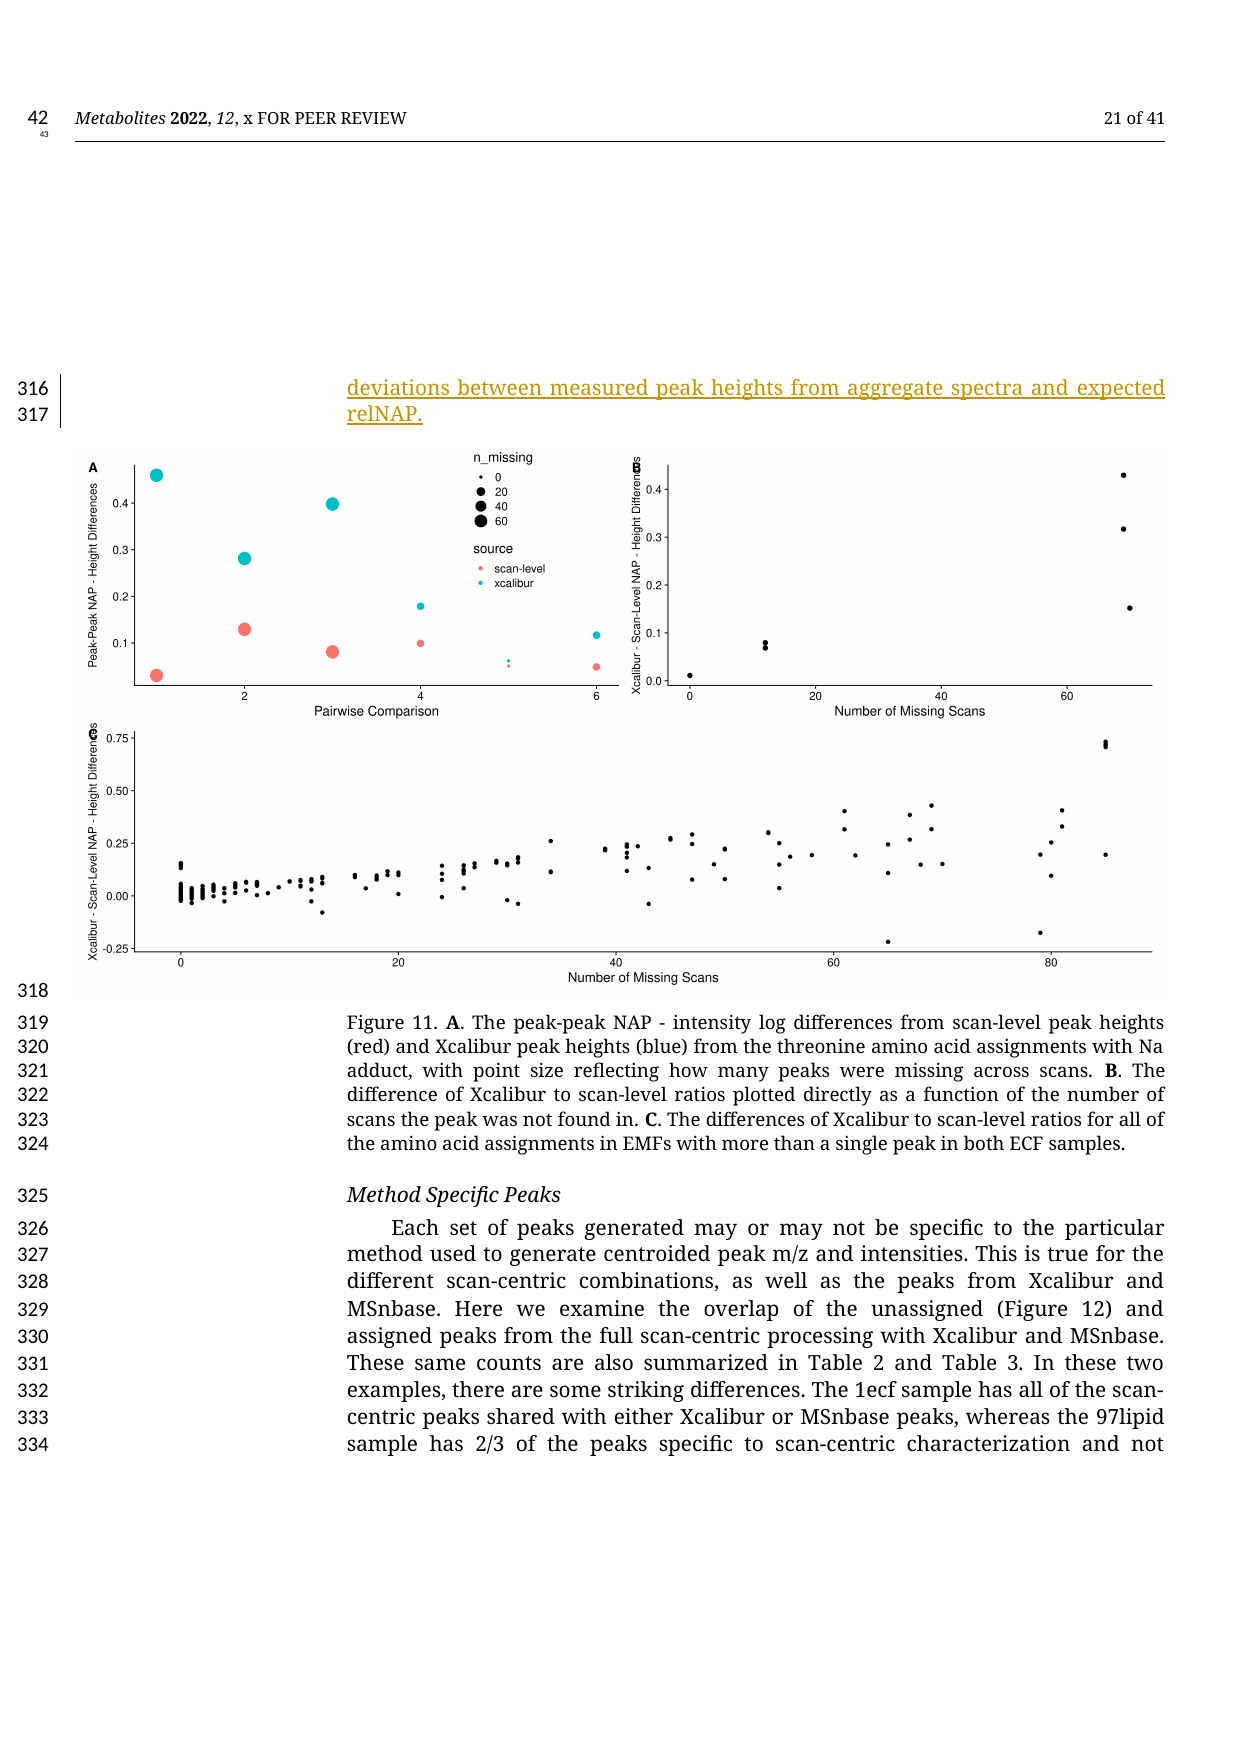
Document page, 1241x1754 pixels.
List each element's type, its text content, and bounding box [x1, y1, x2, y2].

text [347, 374, 1165, 397]
picture [75, 452, 1165, 998]
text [347, 1214, 1165, 1457]
text Figure 11. A. The peak-peak NAP - intensity log differences from scan-level peak heights (red) and Xcalibur peak heights (blue) from the threonine amino acid assignments with Na adduct, with point size reflecting how many peaks were missing across scans. B. The difference of Xcalibur to scan-level ratios plotted directly as a function of the number of scans the peak was not found in. C. The differences of Xcalibur to scan-level ratios for all of the amino acid assignments in EMFs with more than a single peak in both ECF samples. [347, 1010, 1165, 1156]
subtitle Method Specific Peaks [347, 1181, 1165, 1208]
